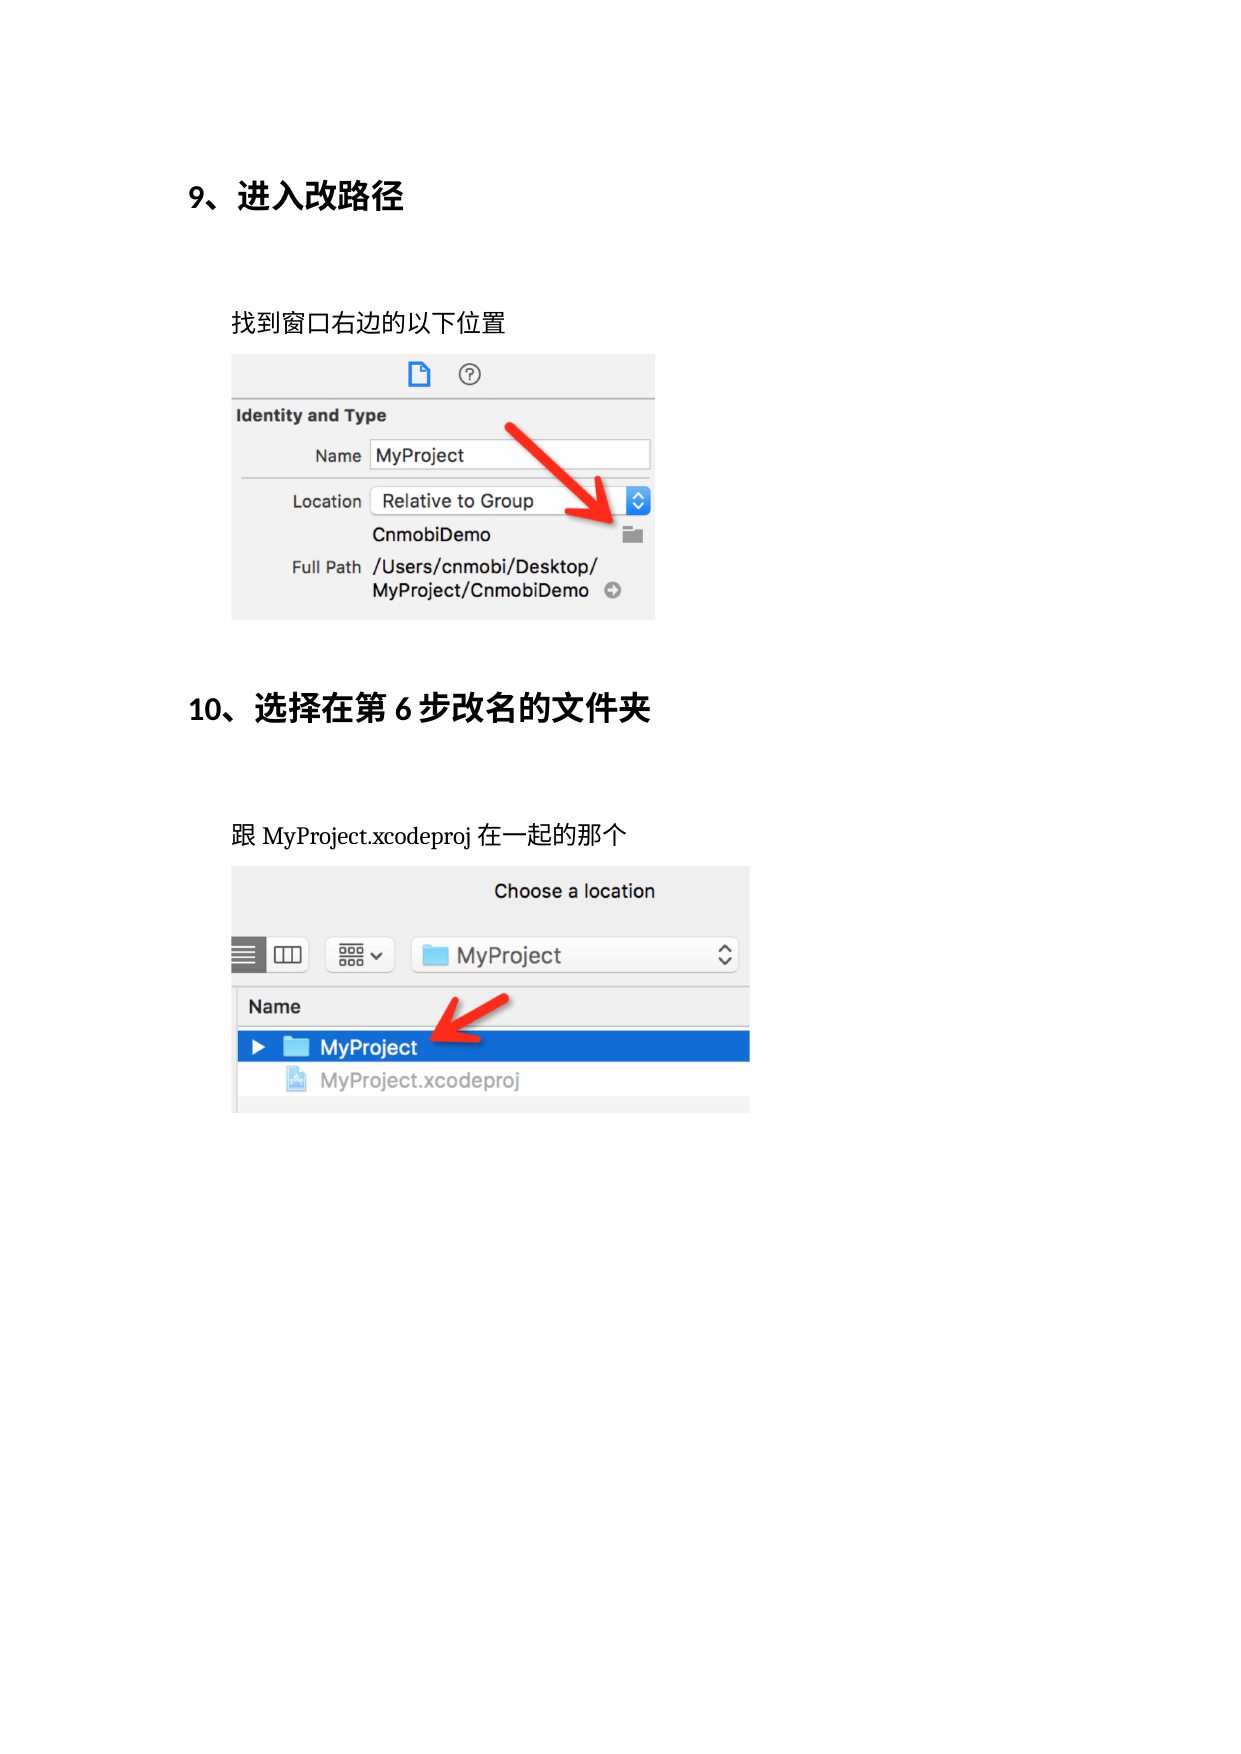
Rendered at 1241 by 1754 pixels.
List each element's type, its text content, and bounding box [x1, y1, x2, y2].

picture [231, 354, 656, 620]
text 跟 MyProject.xcodeproj 在一起的那个 [187, 801, 1053, 866]
subtitle 10、选择在第6步改名的文件夹 [187, 674, 1053, 739]
text 找到窗口右边的以下位置 [187, 289, 1053, 354]
picture [231, 866, 750, 1113]
subtitle 9、进入改路径 [187, 162, 1053, 227]
